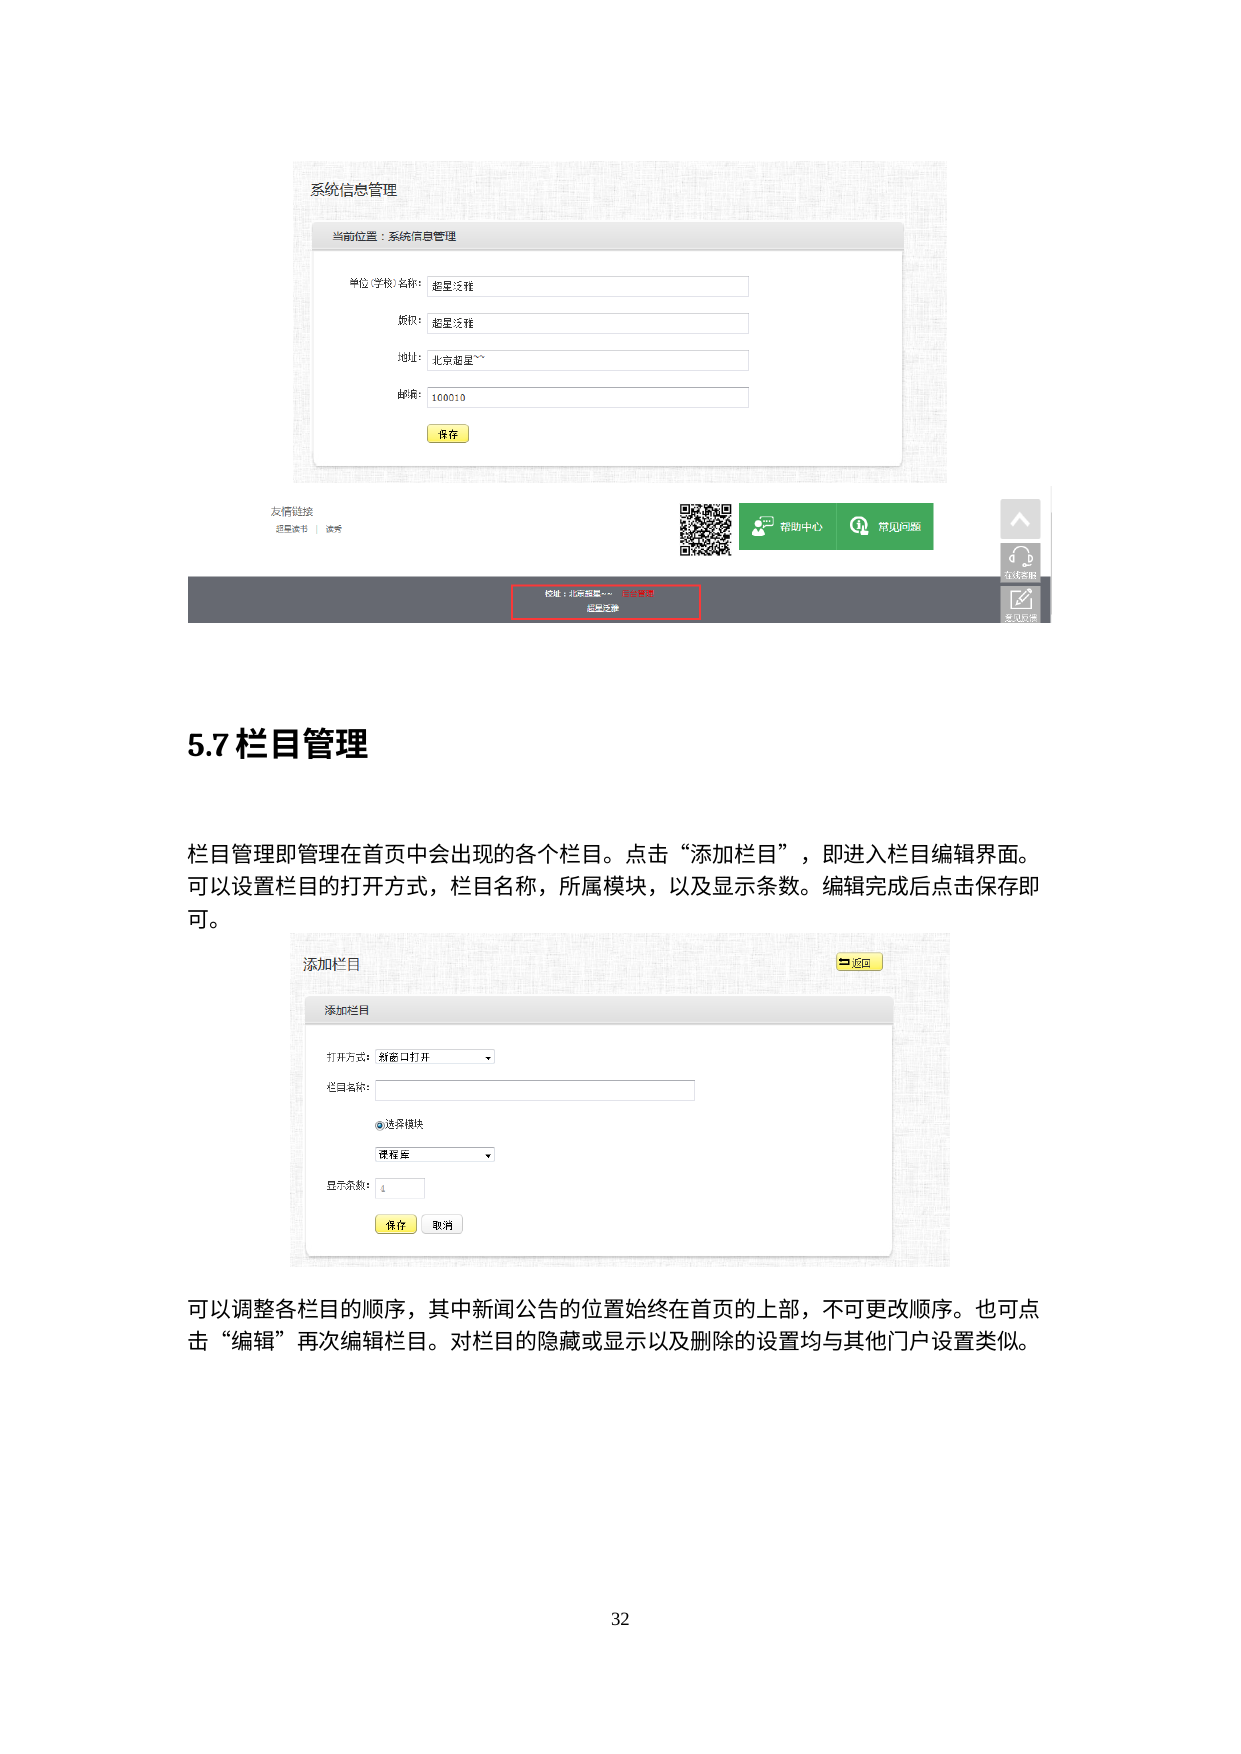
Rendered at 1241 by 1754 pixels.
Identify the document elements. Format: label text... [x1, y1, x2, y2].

text 可以调整各栏目的顺序，其中新闻公告的位置始终在首页的上部，不可更改顺序。也可点击“编辑”再次编辑栏目。对栏目的隐藏或显示以及删除的设置均与其他门户设置类似。 [187, 1291, 1053, 1356]
text 可以设置栏目的打开方式，栏目名称，所属模块，以及显示条数。编辑完成后点击保存即可。 [187, 869, 1053, 934]
picture [290, 933, 950, 1267]
picture [293, 161, 947, 483]
subtitle 5.7栏目管理 [187, 709, 1053, 774]
text 栏目管理即管理在首页中会出现的各个栏目。点击“添加栏目”，即进入栏目编辑界面。 [187, 836, 1053, 869]
picture [188, 486, 1052, 623]
